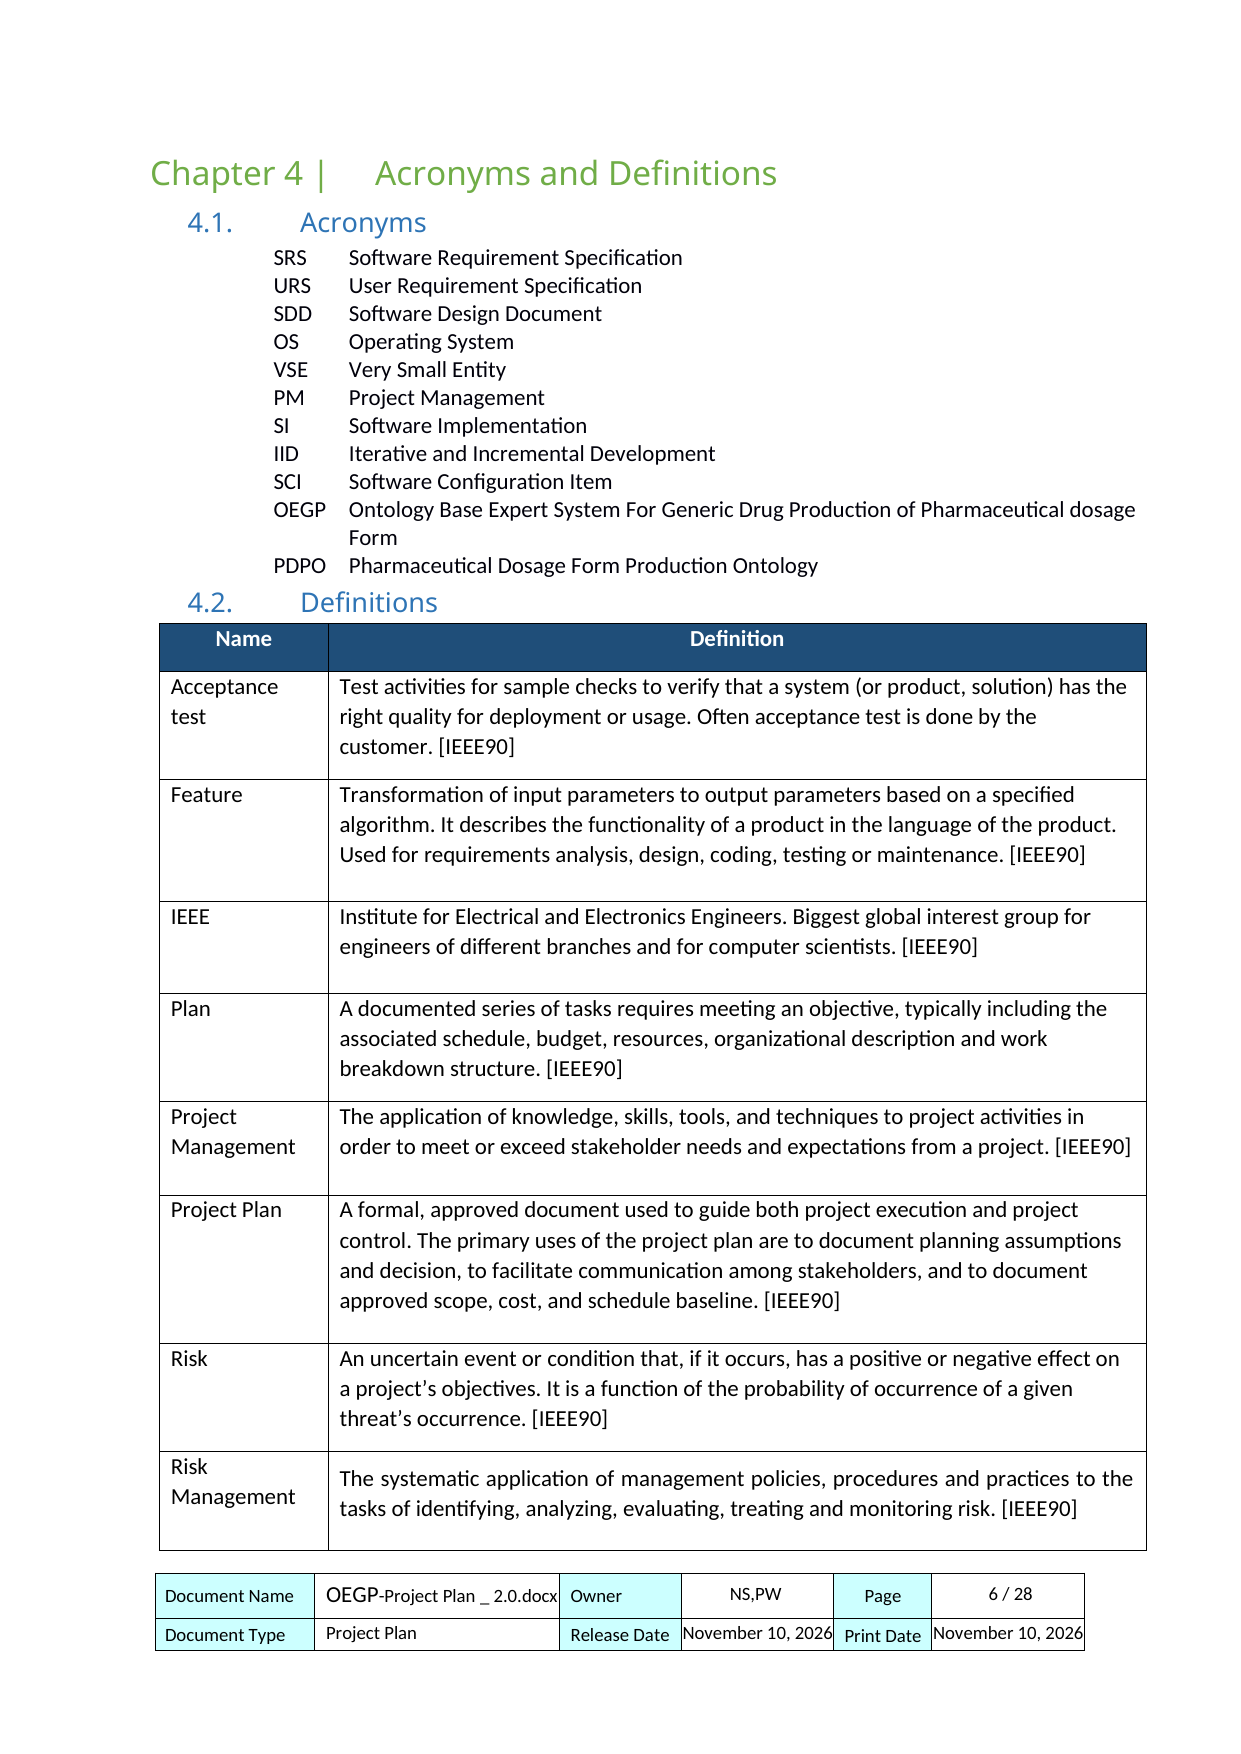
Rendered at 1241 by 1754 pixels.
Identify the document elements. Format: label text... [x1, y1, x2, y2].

table_cell IID [262, 439, 337, 467]
table_cell Plan [160, 994, 328, 1101]
table_cell OS [262, 327, 337, 355]
table_cell Very Small Entity [338, 355, 1181, 383]
table_cell Risk Management [160, 1452, 328, 1550]
table_cell User Requirement Specification [338, 271, 1181, 299]
table_cell Pharmaceutical Dosage Form Production Ontology [338, 551, 1181, 579]
table_cell Transformation of input parameters to output parameters based on a specified algorithm. It describes the functionality of a product in the language of the product. Used for requirements analysis, design, coding, testing or maintenance. [IEEE90] [329, 780, 1146, 901]
table_cell Ontology Base Expert System For Generic Drug Production of Pharmaceutical dosage Form [338, 495, 1181, 551]
table_cell PDPO [262, 551, 337, 579]
table_cell Project Management [160, 1102, 328, 1194]
table_cell A formal, approved document used to guide both project execution and project control. The primary uses of the project plan are to document planning assumptions and decision, to facilitate communication among stakeholders, and to document approved scope, cost, and schedule baseline. [IEEE90] [329, 1196, 1146, 1343]
table_cell Project Management [338, 383, 1181, 411]
table_cell Test activities for sample checks to verify that a system (or product, solution) has the right quality for deployment or usage. Often acceptance test is done by the customer. [IEEE90] [329, 672, 1146, 779]
table_cell Acceptance test [160, 672, 328, 779]
table_cell PM [262, 383, 337, 411]
table_cell IEEE [160, 902, 328, 993]
table_cell Project Plan [160, 1196, 328, 1343]
table_cell Software Design Document [338, 299, 1181, 327]
table_cell SI [262, 411, 337, 439]
table_cell SCI [262, 467, 337, 495]
table_cell Feature [160, 780, 328, 901]
table_header SRS [262, 243, 337, 271]
table_cell A documented series of tasks requires meeting an objective, typically including the associated schedule, budget, resources, organizational description and work breakdown structure. [IEEE90] [329, 994, 1146, 1101]
table_cell The application of knowledge, skills, tools, and techniques to project activities in order to meet or exceed stakeholder needs and expectations from a project. [IEEE90] [329, 1102, 1146, 1194]
table_header Name [160, 624, 328, 671]
subtitle Acronyms and Definitions [150, 150, 1090, 195]
table_header Definition [329, 624, 1146, 671]
table_cell Iterative and Incremental Development [338, 439, 1181, 467]
table_cell VSE [262, 355, 337, 383]
table_cell An uncertain event or condition that, if it occurs, has a positive or negative effect on a project’s objectives. It is a function of the probability of occurrence of a given threat’s occurrence. [IEEE90] [329, 1344, 1146, 1451]
table_cell Software Configuration Item [338, 467, 1181, 495]
table_header Software Requirement Specification [338, 243, 1181, 271]
subtitle Acronyms [187, 203, 1090, 240]
table_cell SDD [262, 299, 337, 327]
table_cell Operating System [338, 327, 1181, 355]
table_cell OEGP [262, 495, 337, 551]
table_cell Institute for Electrical and Electronics Engineers. Biggest global interest group for engineers of different branches and for computer scientists. [IEEE90] [329, 902, 1146, 993]
table_cell Risk [160, 1344, 328, 1451]
subtitle Definitions [187, 583, 1090, 620]
table_cell Software Implementation [338, 411, 1181, 439]
table_cell URS [262, 271, 337, 299]
table_cell The systematic application of management policies, procedures and practices to the tasks of identifying, analyzing, evaluating, treating and monitoring risk. [IEEE90] [329, 1452, 1146, 1550]
